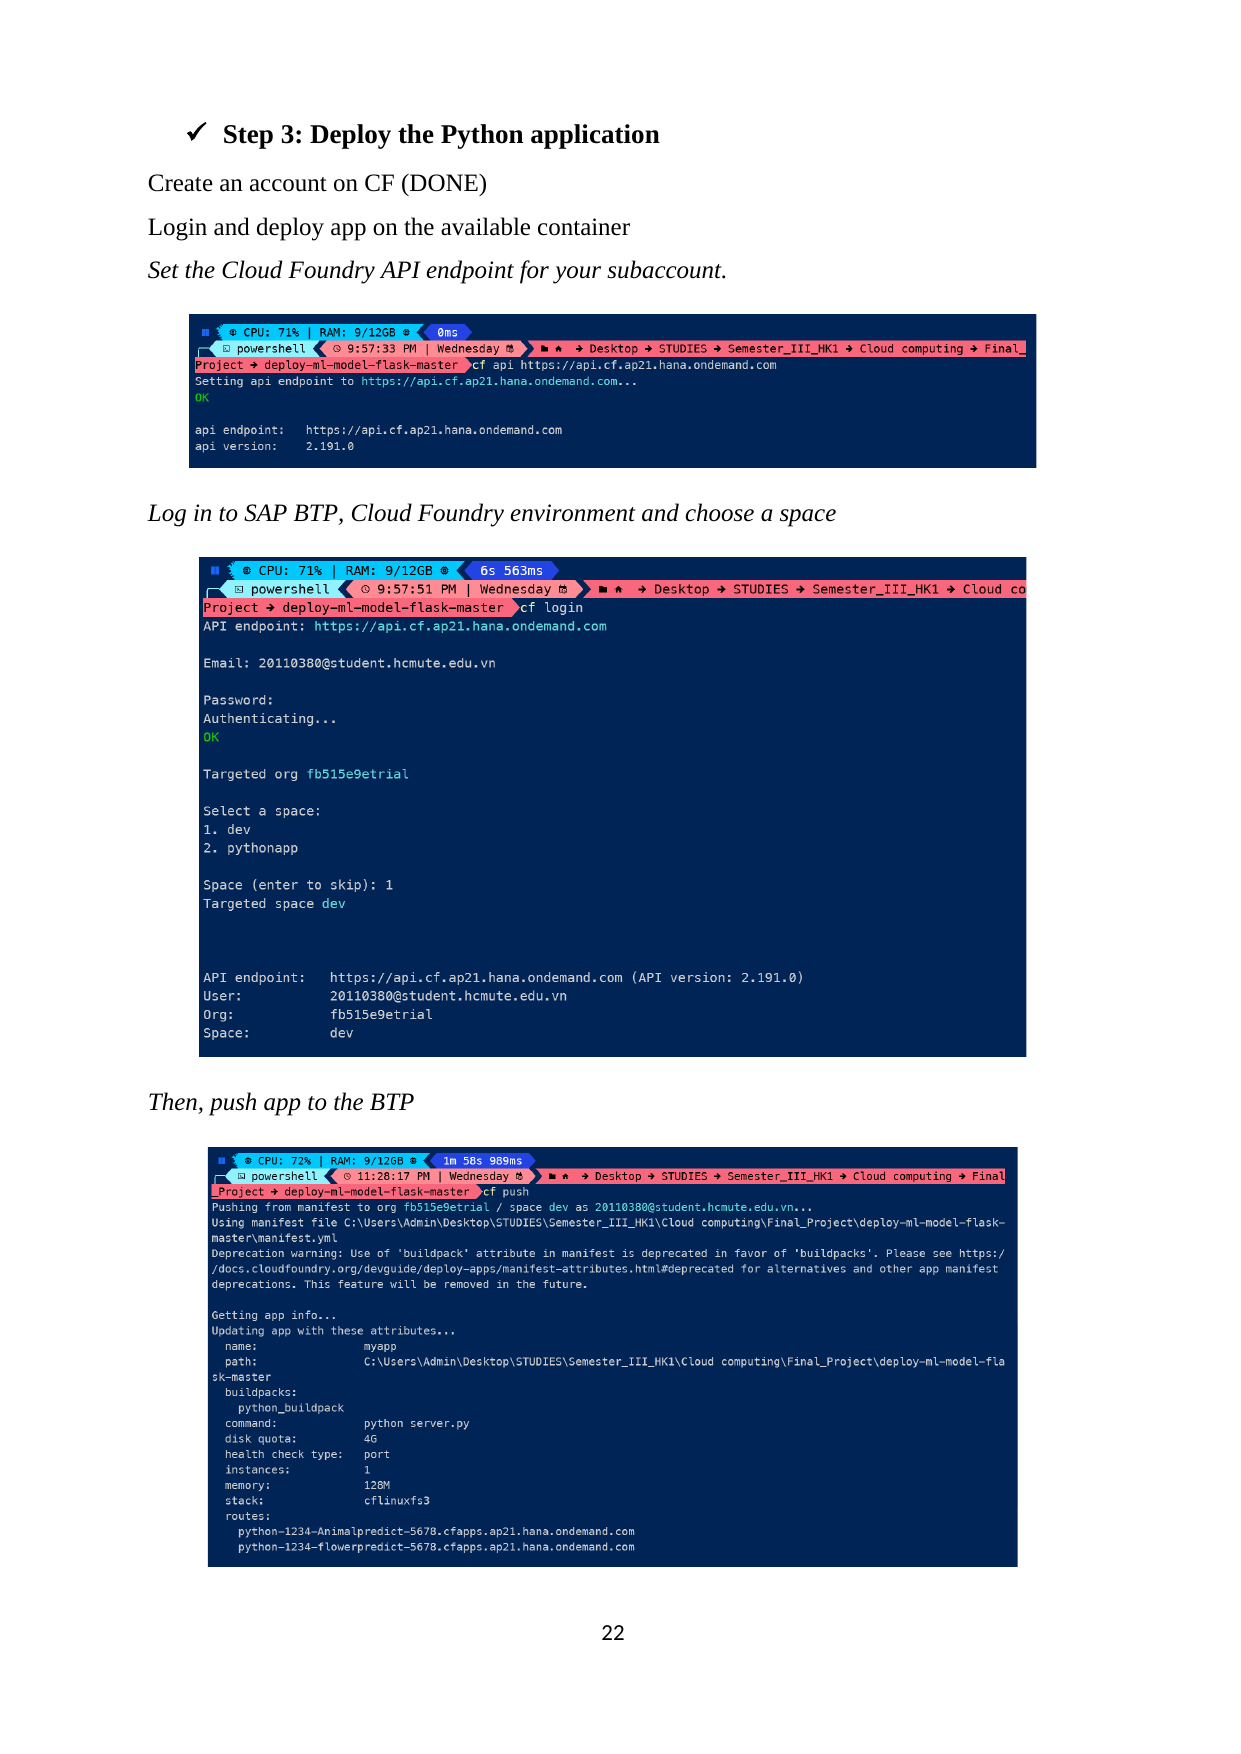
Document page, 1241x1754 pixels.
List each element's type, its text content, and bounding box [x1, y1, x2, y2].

text Then, push app to the BTP [148, 1087, 1078, 1116]
picture [199, 557, 1027, 1057]
text Login and deploy app on the available container [148, 212, 1078, 240]
picture [207, 1147, 1018, 1567]
text Set the Cloud Foundry API endpoint for your subaccount. [148, 255, 1078, 283]
text Create an account on CF (DONE) [148, 168, 1078, 197]
list Step 3: Deploy the Python application [185, 118, 1078, 149]
text Log in to SAP BTP, Cloud Foundry environment and choose a space [148, 498, 1078, 527]
picture [189, 314, 1037, 468]
